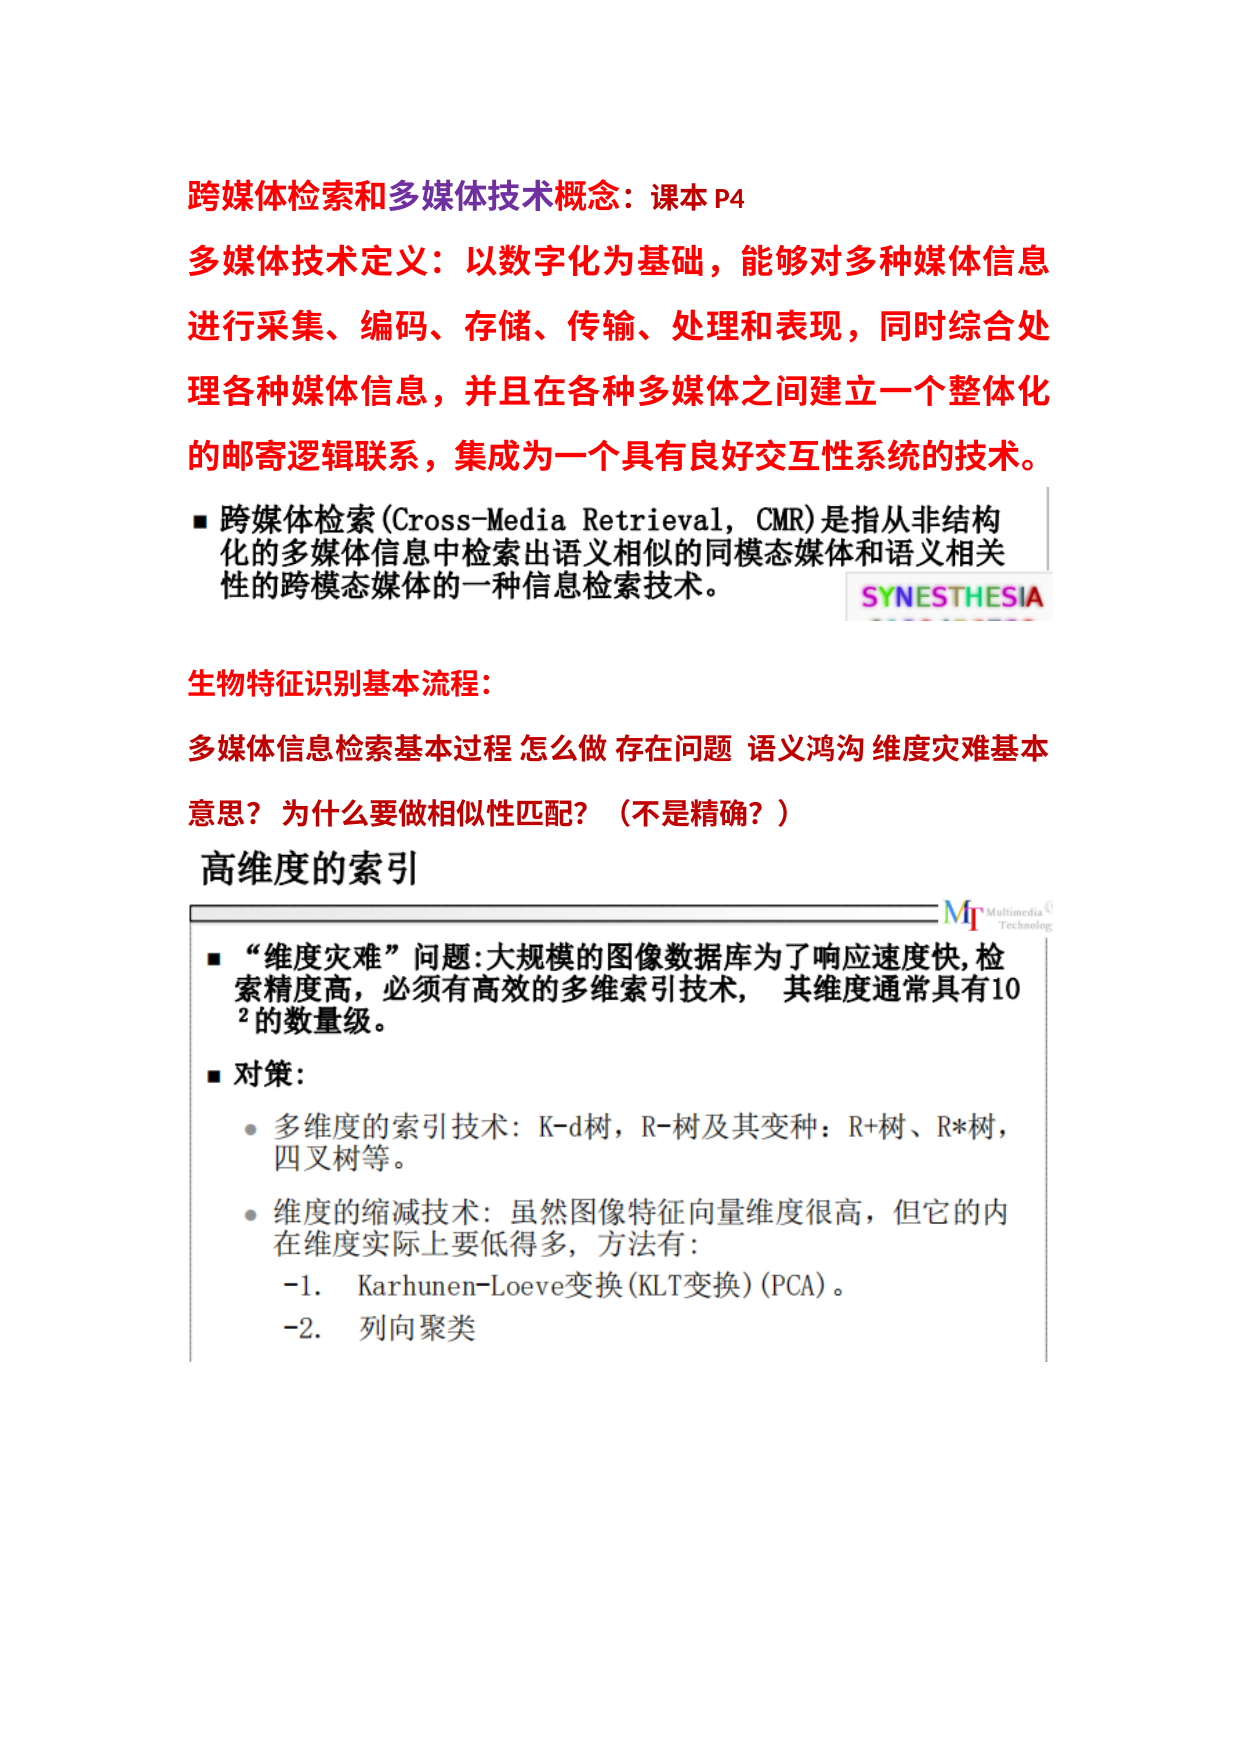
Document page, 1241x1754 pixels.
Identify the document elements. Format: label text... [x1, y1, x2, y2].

text 多媒体信息检索基本过程 怎么做 存在问题 语义鸿沟 维度灾难基本意思？ 为什么要做相似性匹配？（不是精确？） [187, 714, 1053, 844]
text 多媒体技术定义：以数字化为基础，能够对多种媒体信息进行采集、编码、存储、传输、处理和表现，同时综合处理各种媒体信息，并且在各种多媒体之间建立一个整体化的邮寄逻辑联系，集成为一个具有良好交互性系统的技术。 [187, 227, 1053, 487]
picture [187, 844, 1053, 1362]
text 跨媒体检索和多媒体技术概念：课本P4 [187, 162, 1053, 227]
text 生物特征识别基本流程： [187, 649, 1053, 714]
picture [187, 487, 1053, 621]
